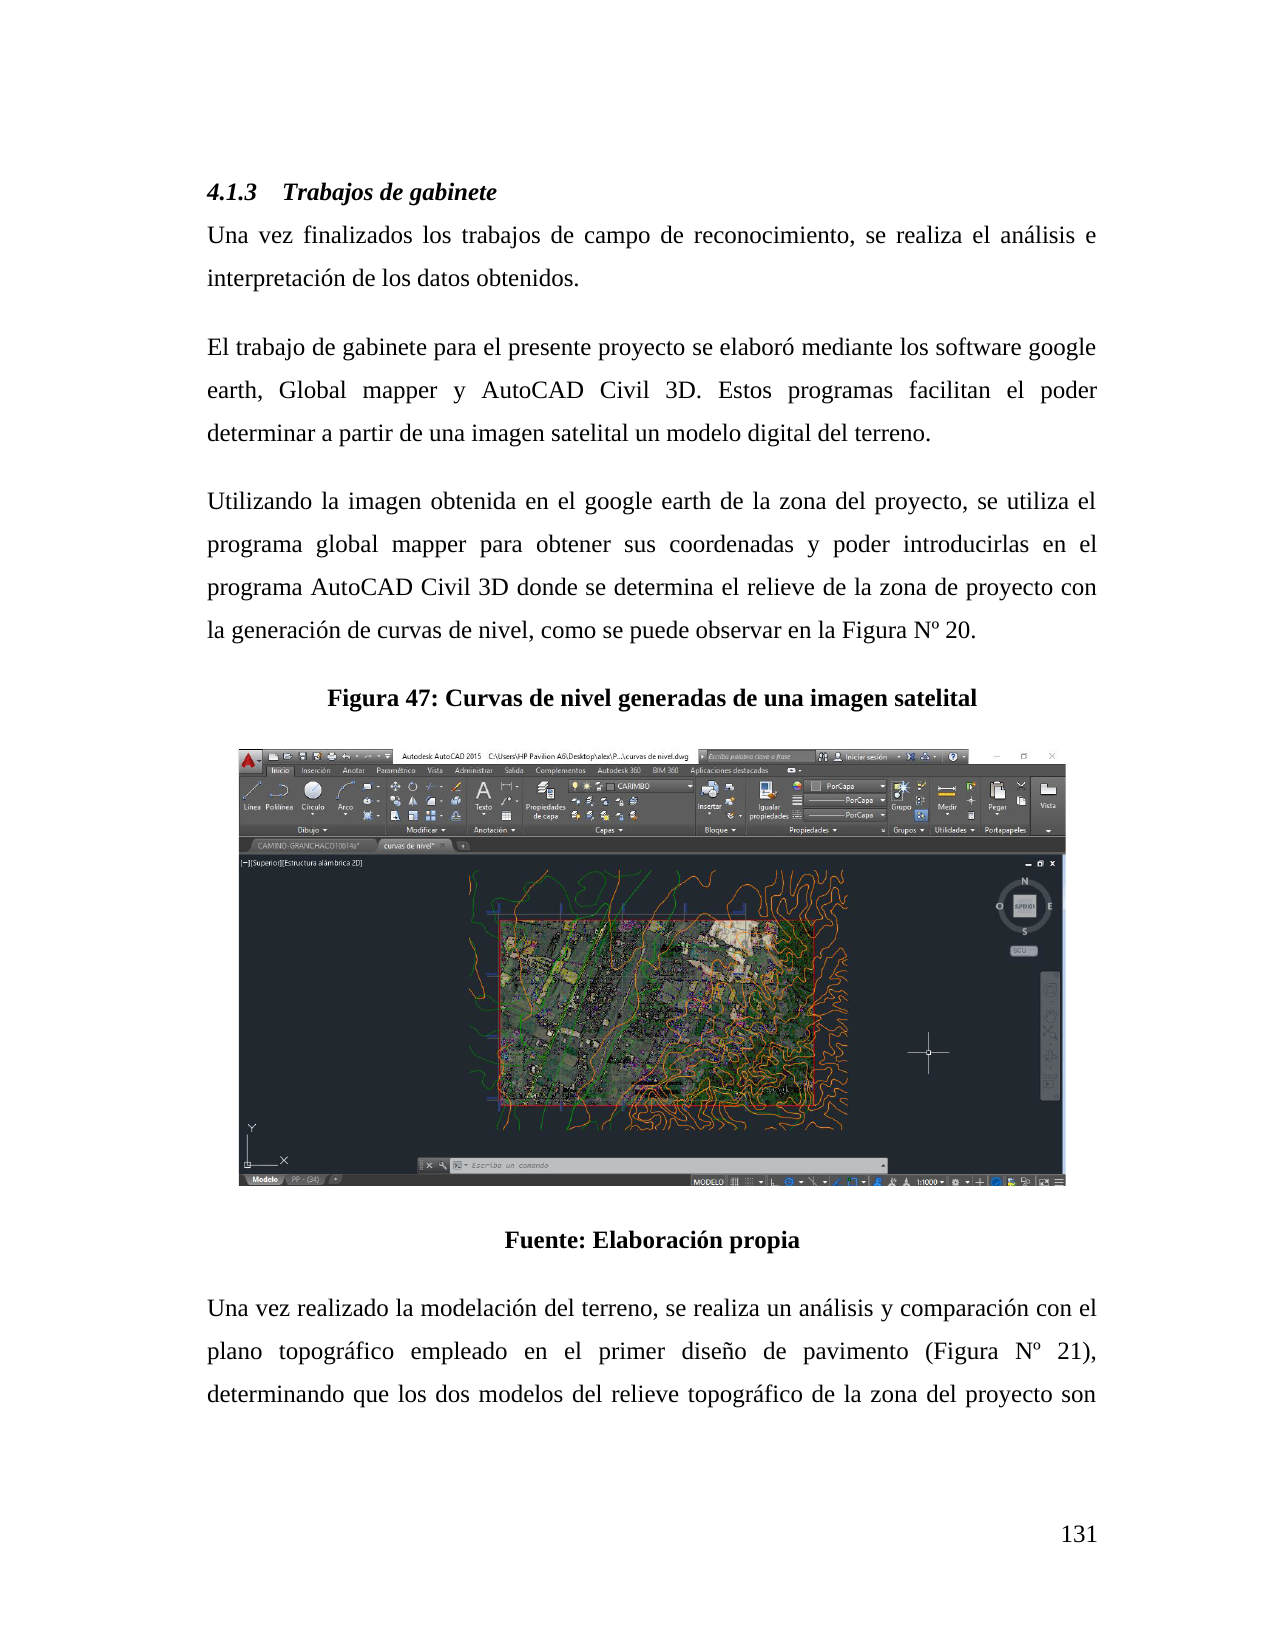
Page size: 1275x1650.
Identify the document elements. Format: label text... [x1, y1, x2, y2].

text Figura 47: Curvas de nivel generadas de una imagen satelital [207, 683, 1098, 712]
text Fuente: Elaboración propia [207, 1225, 1098, 1254]
text El trabajo de gabinete para el presente proyecto se elaboró mediante los software google earth, Global mapper y AutoCAD Civil 3D. Estos programas facilitan el poder determinar a partir de una imagen satelital un modelo digital del terreno. [207, 332, 1098, 447]
subtitle Trabajos de gabinete [207, 177, 1098, 206]
text Una vez finalizados los trabajos de campo de reconocimiento, se realiza el análisis e interpretación de los datos obtenidos. [207, 220, 1098, 292]
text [207, 1293, 1098, 1408]
text Utilizando la imagen obtenida en el google earth de la zona del proyecto, se utiliza el programa global mapper para obtener sus coordenadas y poder introducirlas en el programa AutoCAD Civil 3D donde se determina el relieve de la zona de proyecto con la generación de curvas de nivel, como se puede observar en la Figura Nº 20. [207, 486, 1098, 644]
